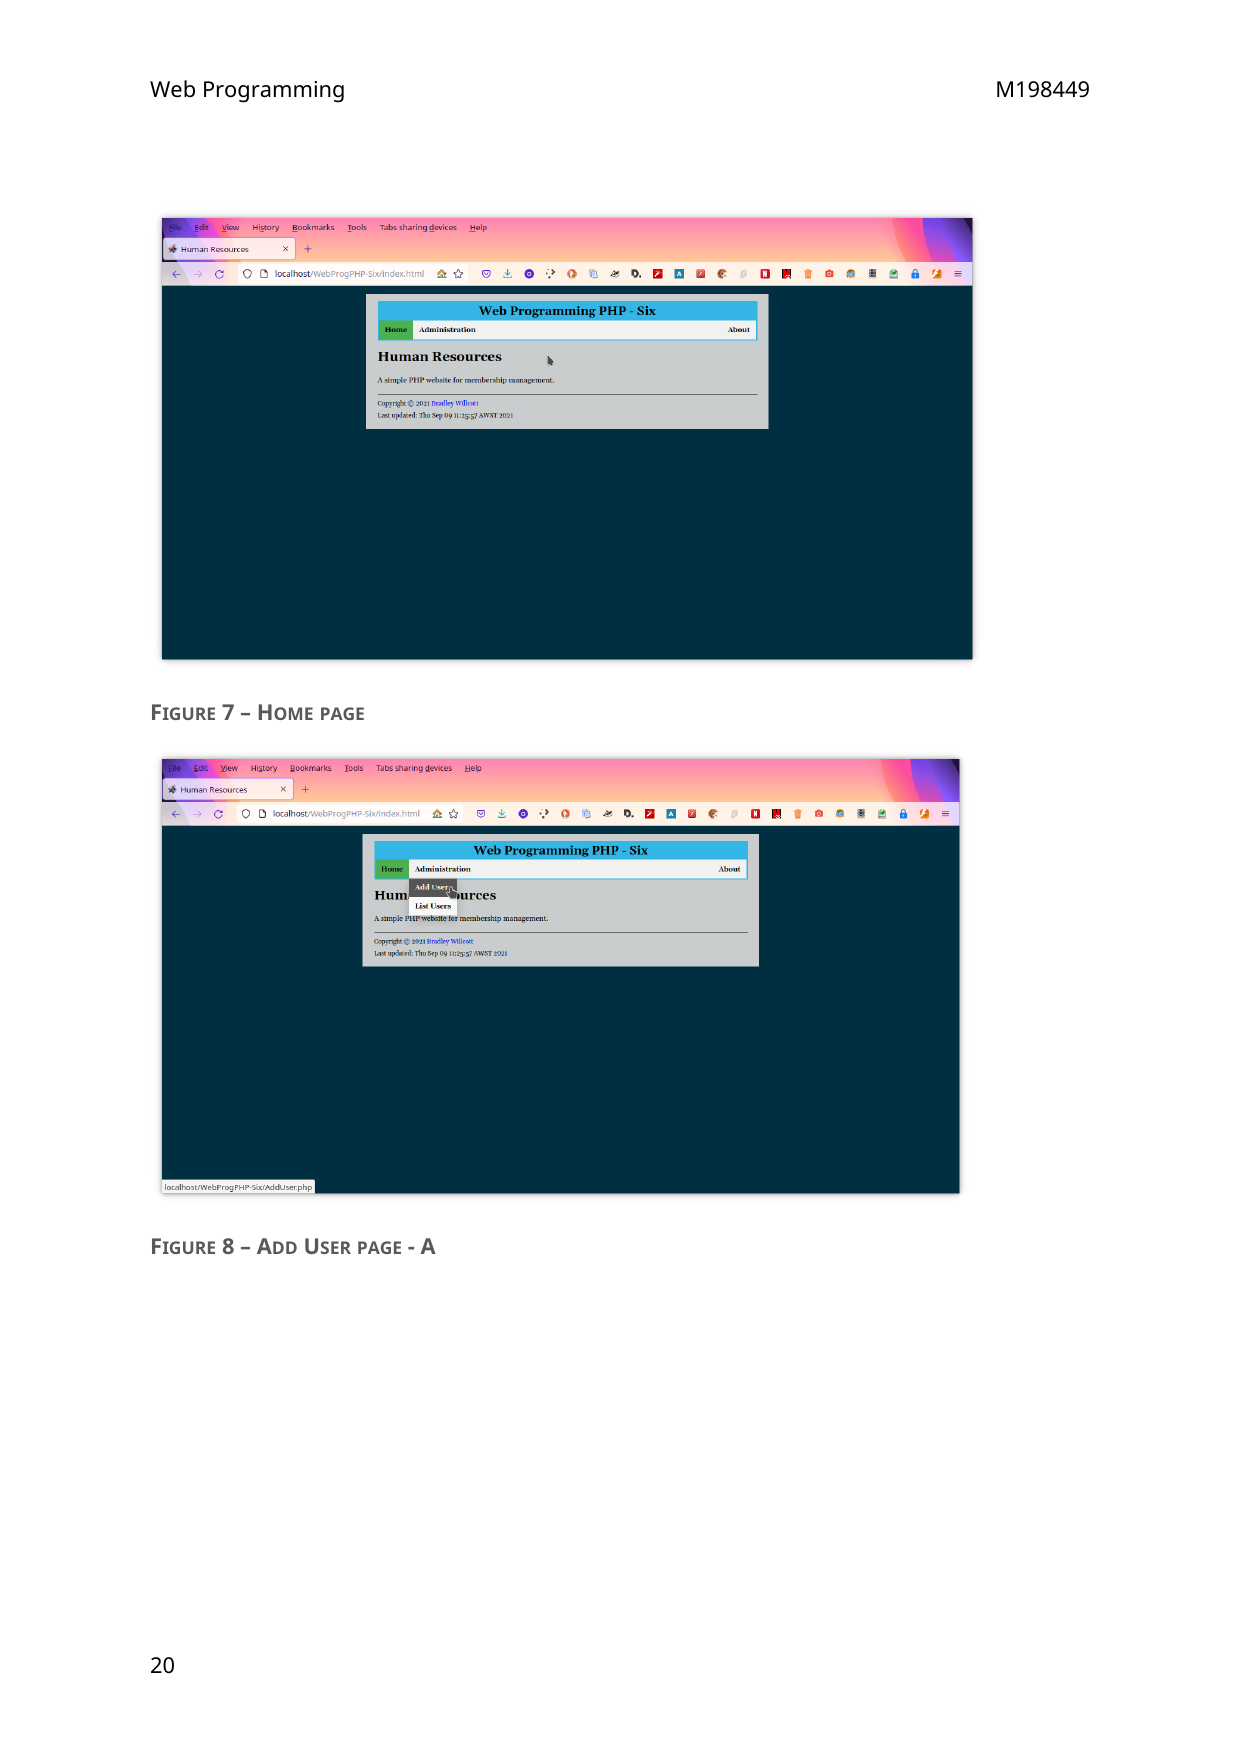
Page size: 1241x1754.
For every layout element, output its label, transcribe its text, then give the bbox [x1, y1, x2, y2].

picture [150, 747, 971, 1205]
picture [150, 206, 984, 671]
